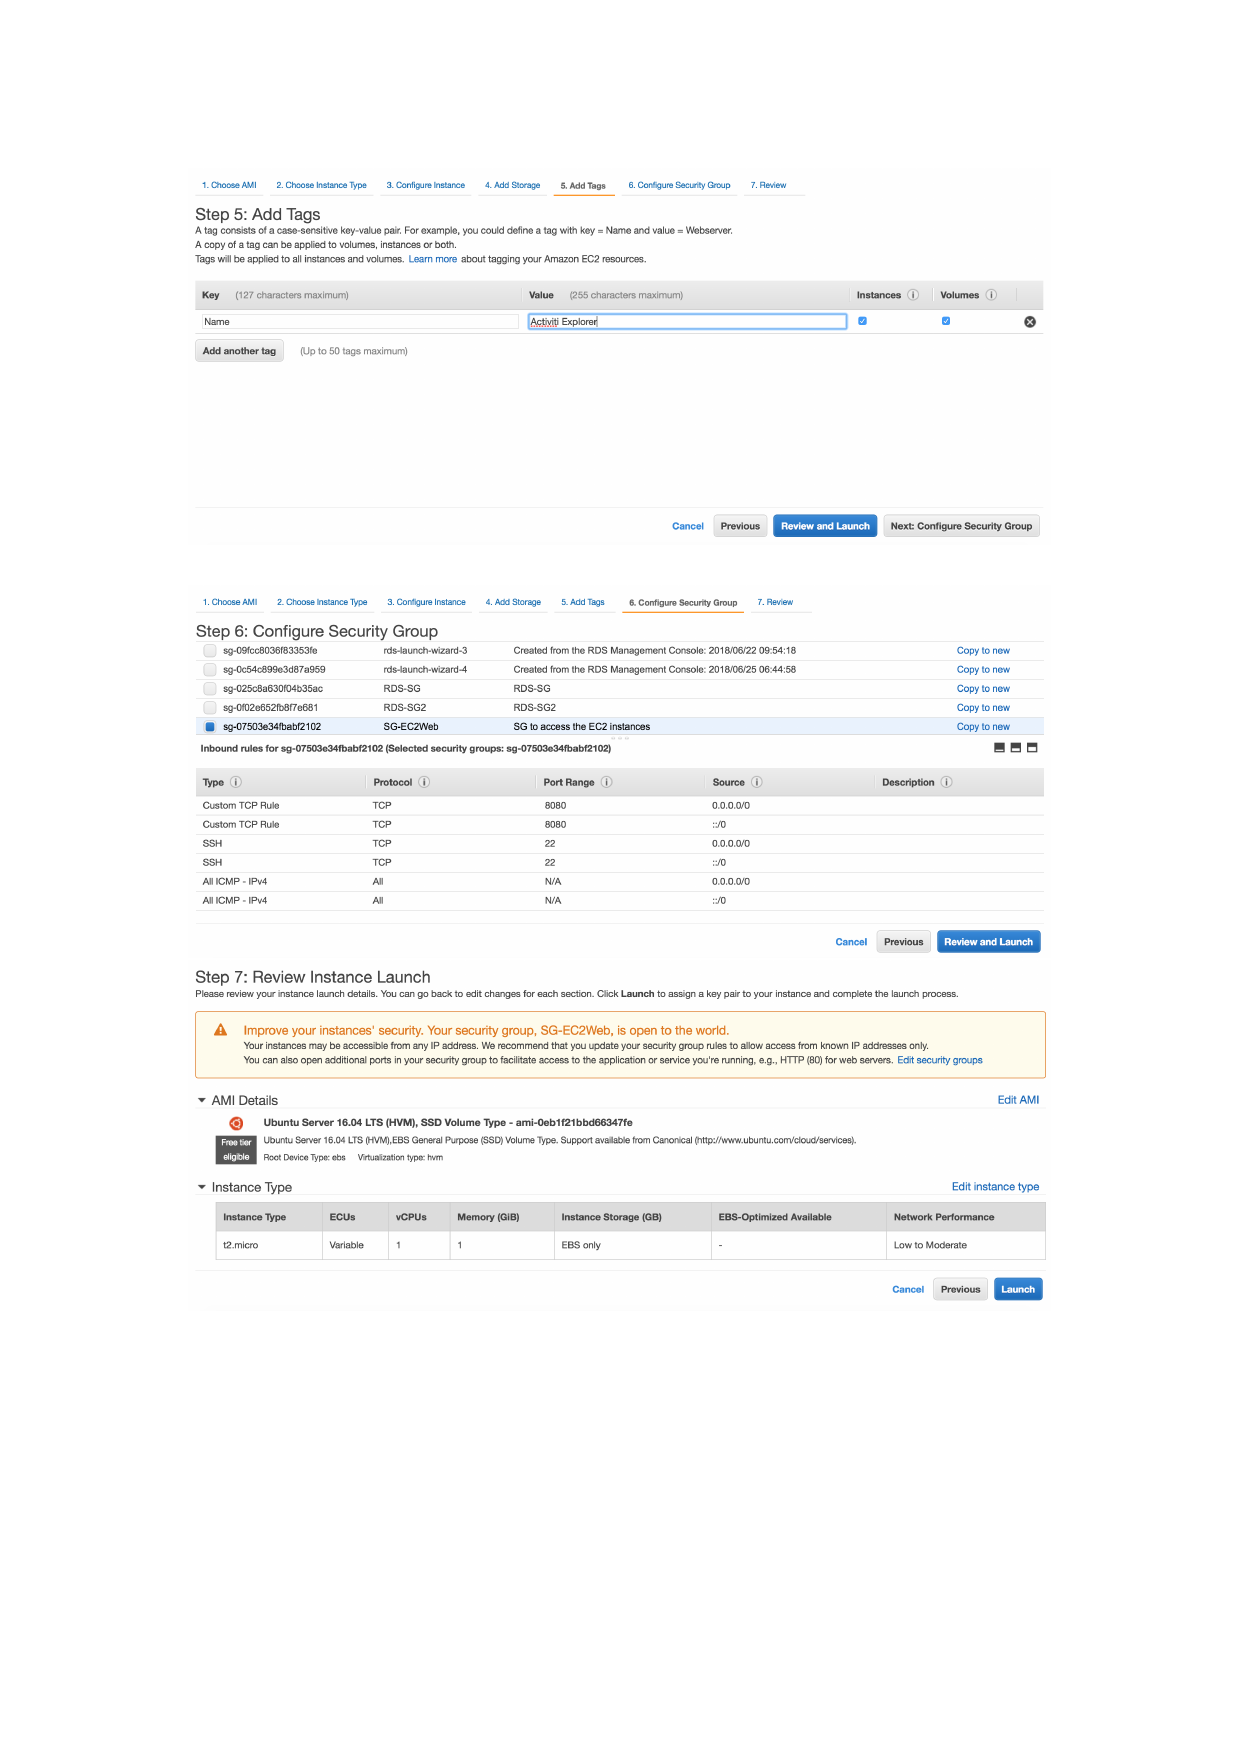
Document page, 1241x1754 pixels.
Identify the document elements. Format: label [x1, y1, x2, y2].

picture [187, 960, 1052, 1311]
picture [187, 585, 1052, 958]
picture [187, 168, 1052, 545]
